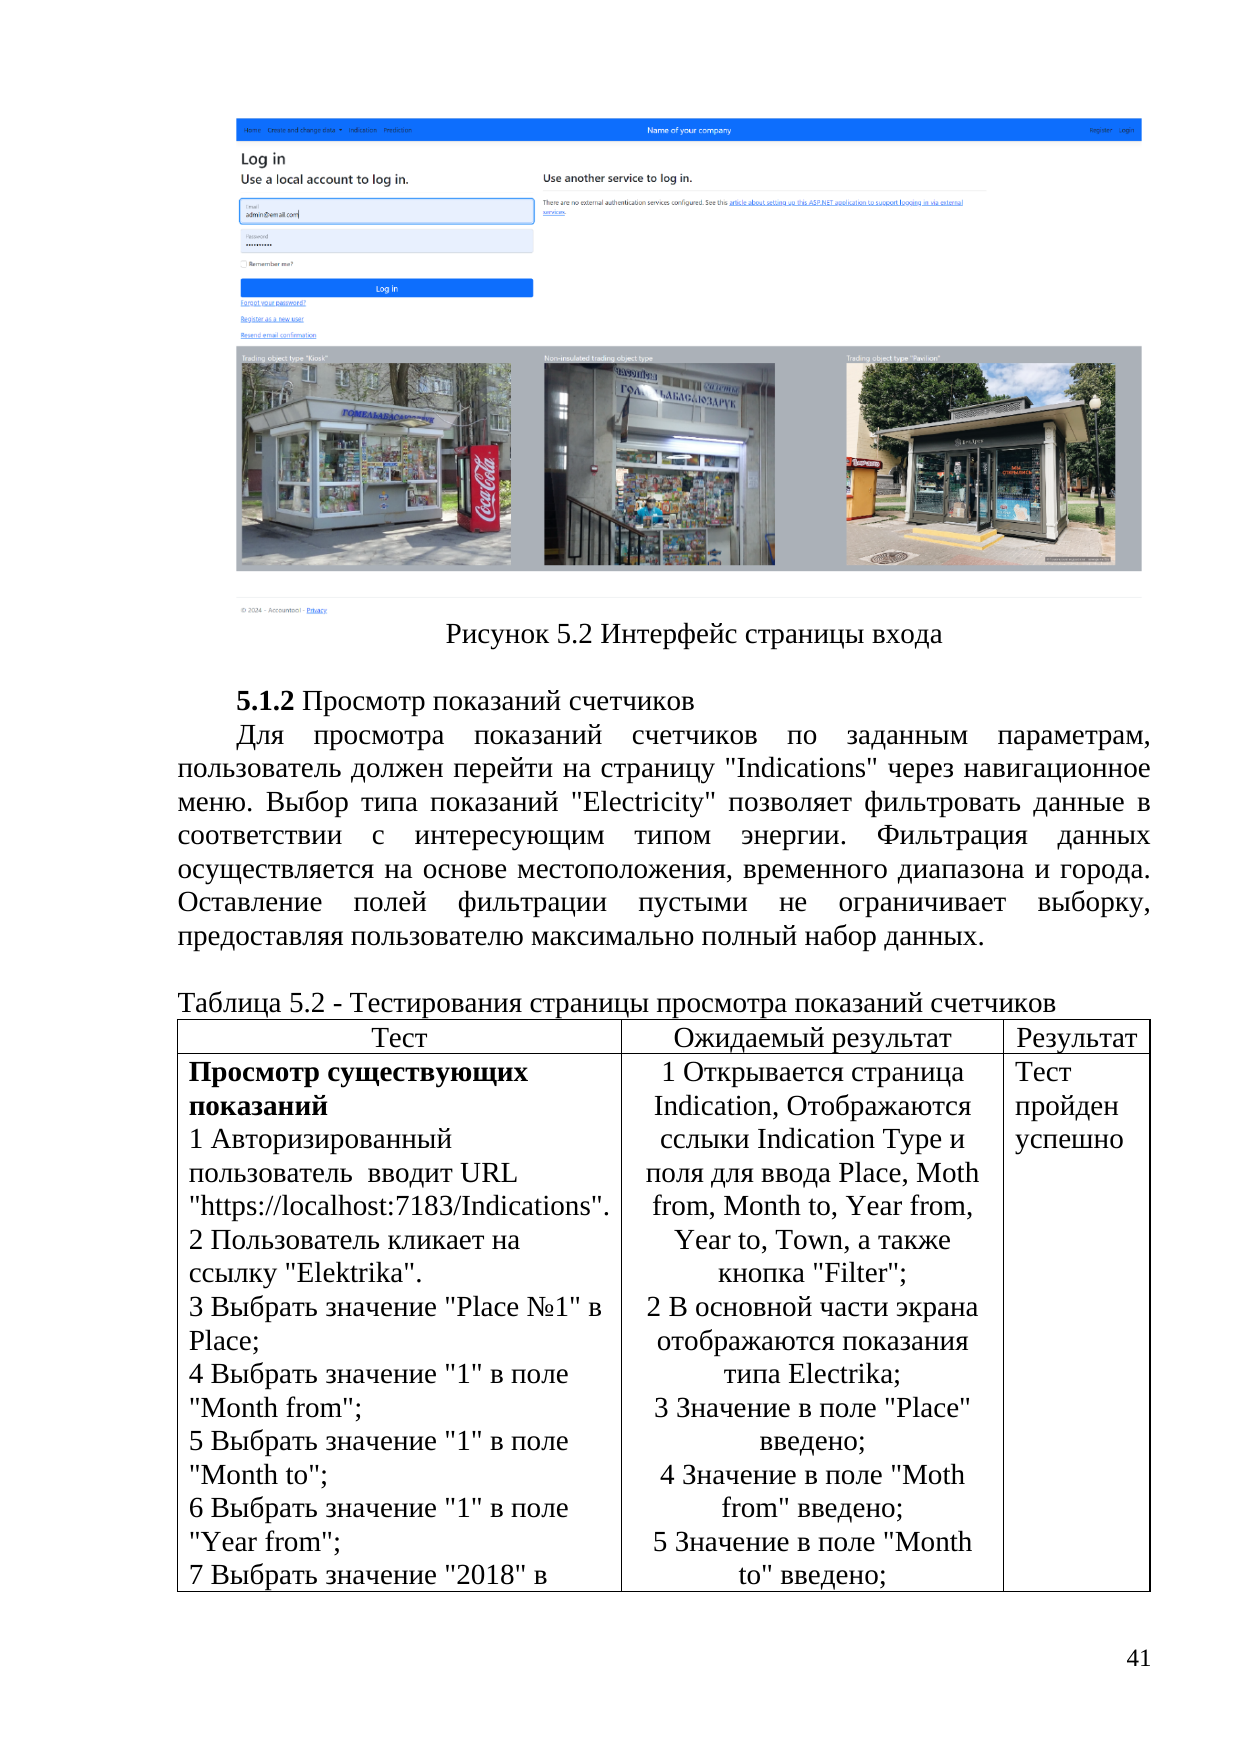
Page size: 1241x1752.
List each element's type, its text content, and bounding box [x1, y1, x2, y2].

text Рисунок 5.2 Интерфейс страницы входа [177, 616, 1152, 650]
table_header Ожидаемый результат [622, 1020, 1003, 1053]
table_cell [1004, 1054, 1149, 1591]
picture [236, 118, 1142, 617]
text Для просмотра показаний счетчиков по заданным параметрам, пользователь должен перейти на страницу "Indications" через навигационное меню. Выбор типа показаний "Electricity" позволяет фильтровать данные в соответствии с интересующим типом энергии. Фильтрация данных осуществляется на основе местоположения, временного диапазона и города. Оставление полей фильтрации пустыми не ограничивает выборку, предоставляя пользователю максимально полный набор данных. [177, 717, 1152, 952]
table_header Результат [1004, 1020, 1149, 1053]
text Таблица 5.2 - Тестирования страницы просмотра показаний счетчиков [177, 985, 1152, 1019]
text 5.1.2 Просмотр показаний счетчиков [177, 683, 1152, 717]
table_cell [178, 1054, 621, 1591]
table_header Тест [178, 1020, 621, 1053]
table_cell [622, 1054, 1003, 1591]
